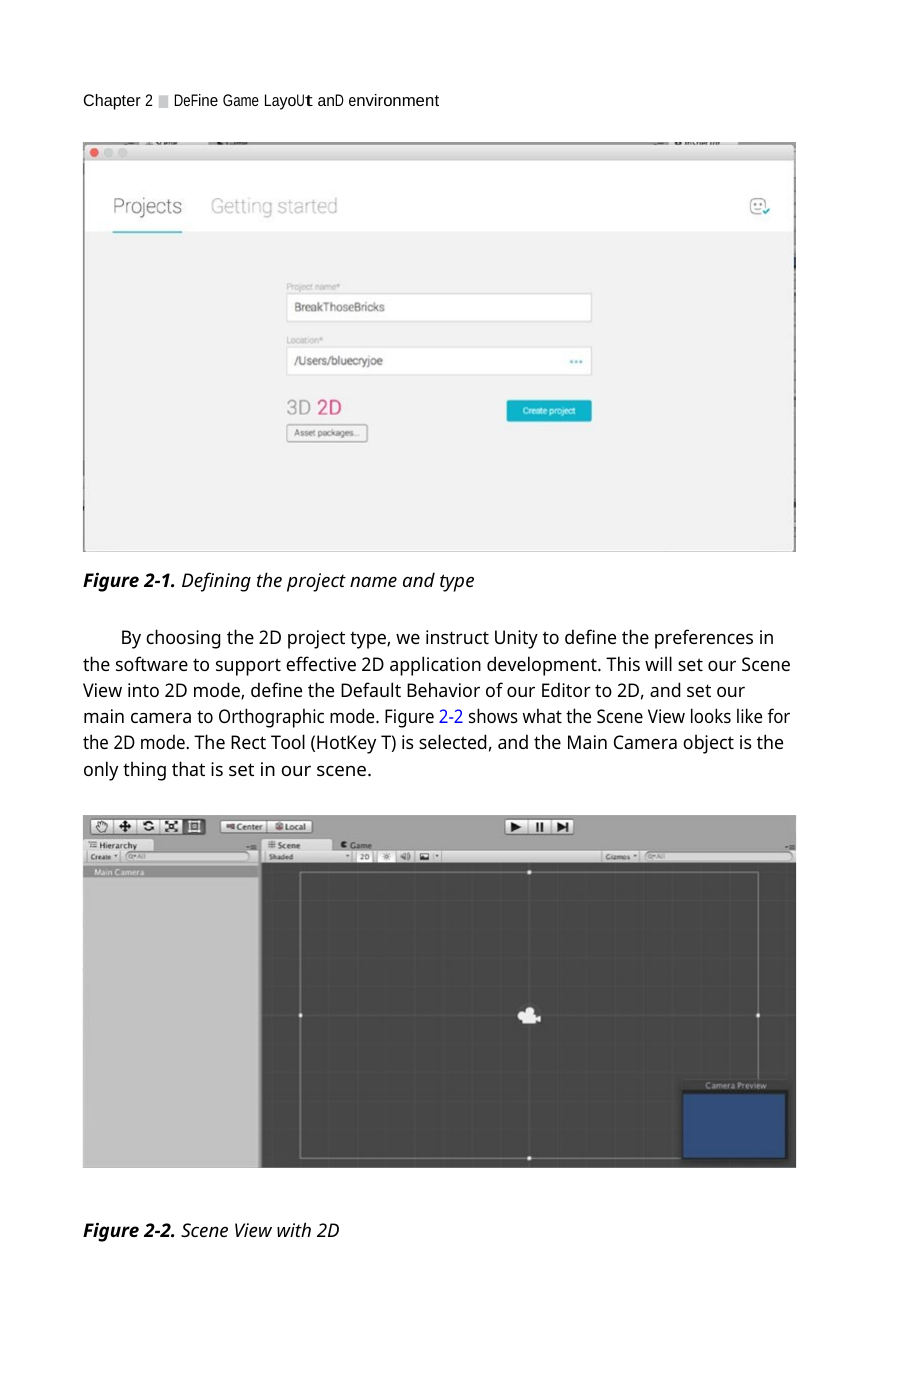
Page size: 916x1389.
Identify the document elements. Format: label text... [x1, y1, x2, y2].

picture [82, 142, 796, 552]
text Chapter 2 ■ DeFine Game LayoUt anD environment [83, 89, 845, 112]
picture [82, 815, 797, 1168]
text Figure 2-2. Scene View with 2D [83, 1218, 845, 1243]
text By choosing the 2D project type, we instruct Unity to define the preferences in the software to support effective 2D application development. This will set our Scene View into 2D mode, define the Default Behavior of our Editor to 2D, and set our main camera to Orthographic mode. Figure 2-2 shows what the Scene View looks like for the 2D mode. The Rect Tool (HotKey T) is selected, and the Main Camera object is the only thing that is set in our scene. [83, 624, 792, 781]
